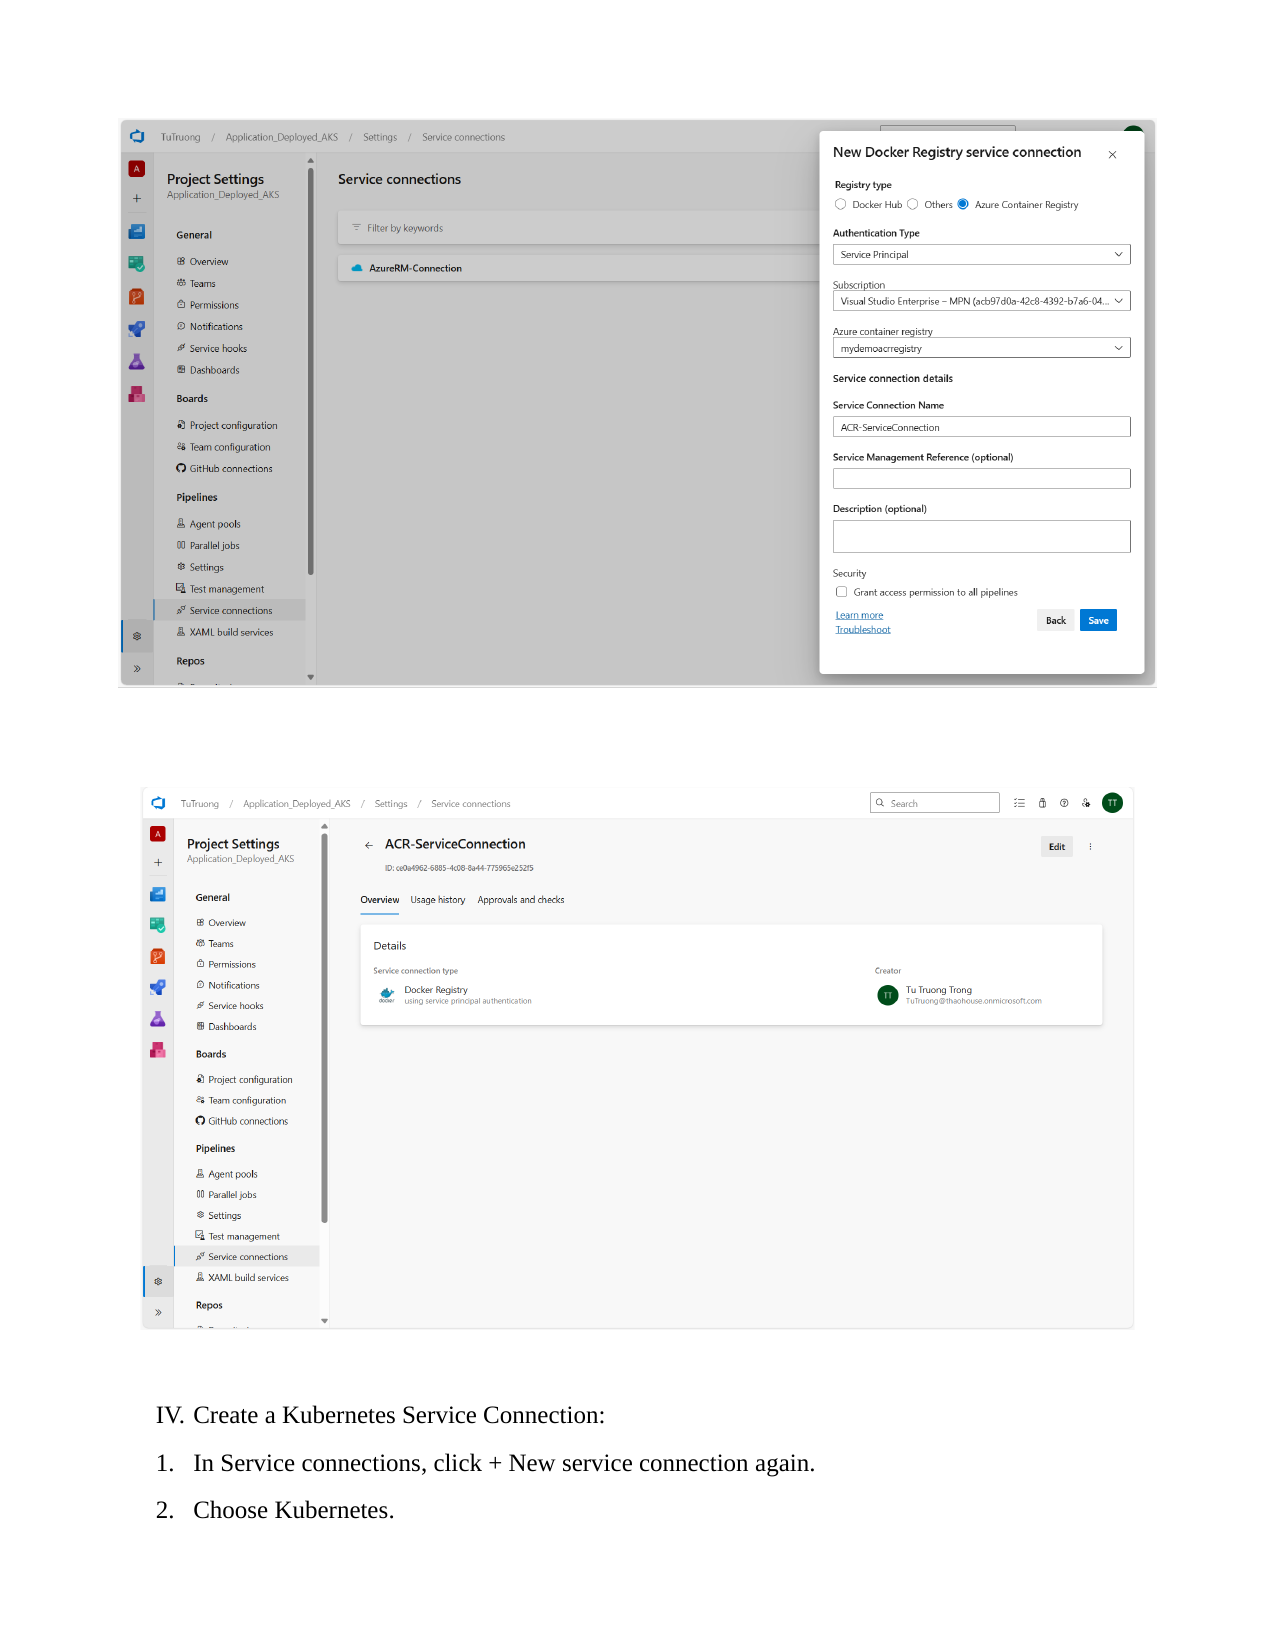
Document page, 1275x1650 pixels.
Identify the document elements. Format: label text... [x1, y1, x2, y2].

list Create a Kubernetes Service Connection: [156, 1400, 1157, 1429]
list In Service connections, click + New service connection again. [156, 1448, 1157, 1477]
picture [140, 787, 1135, 1330]
picture [118, 118, 1157, 688]
list Choose Kubernetes. [156, 1496, 1157, 1524]
